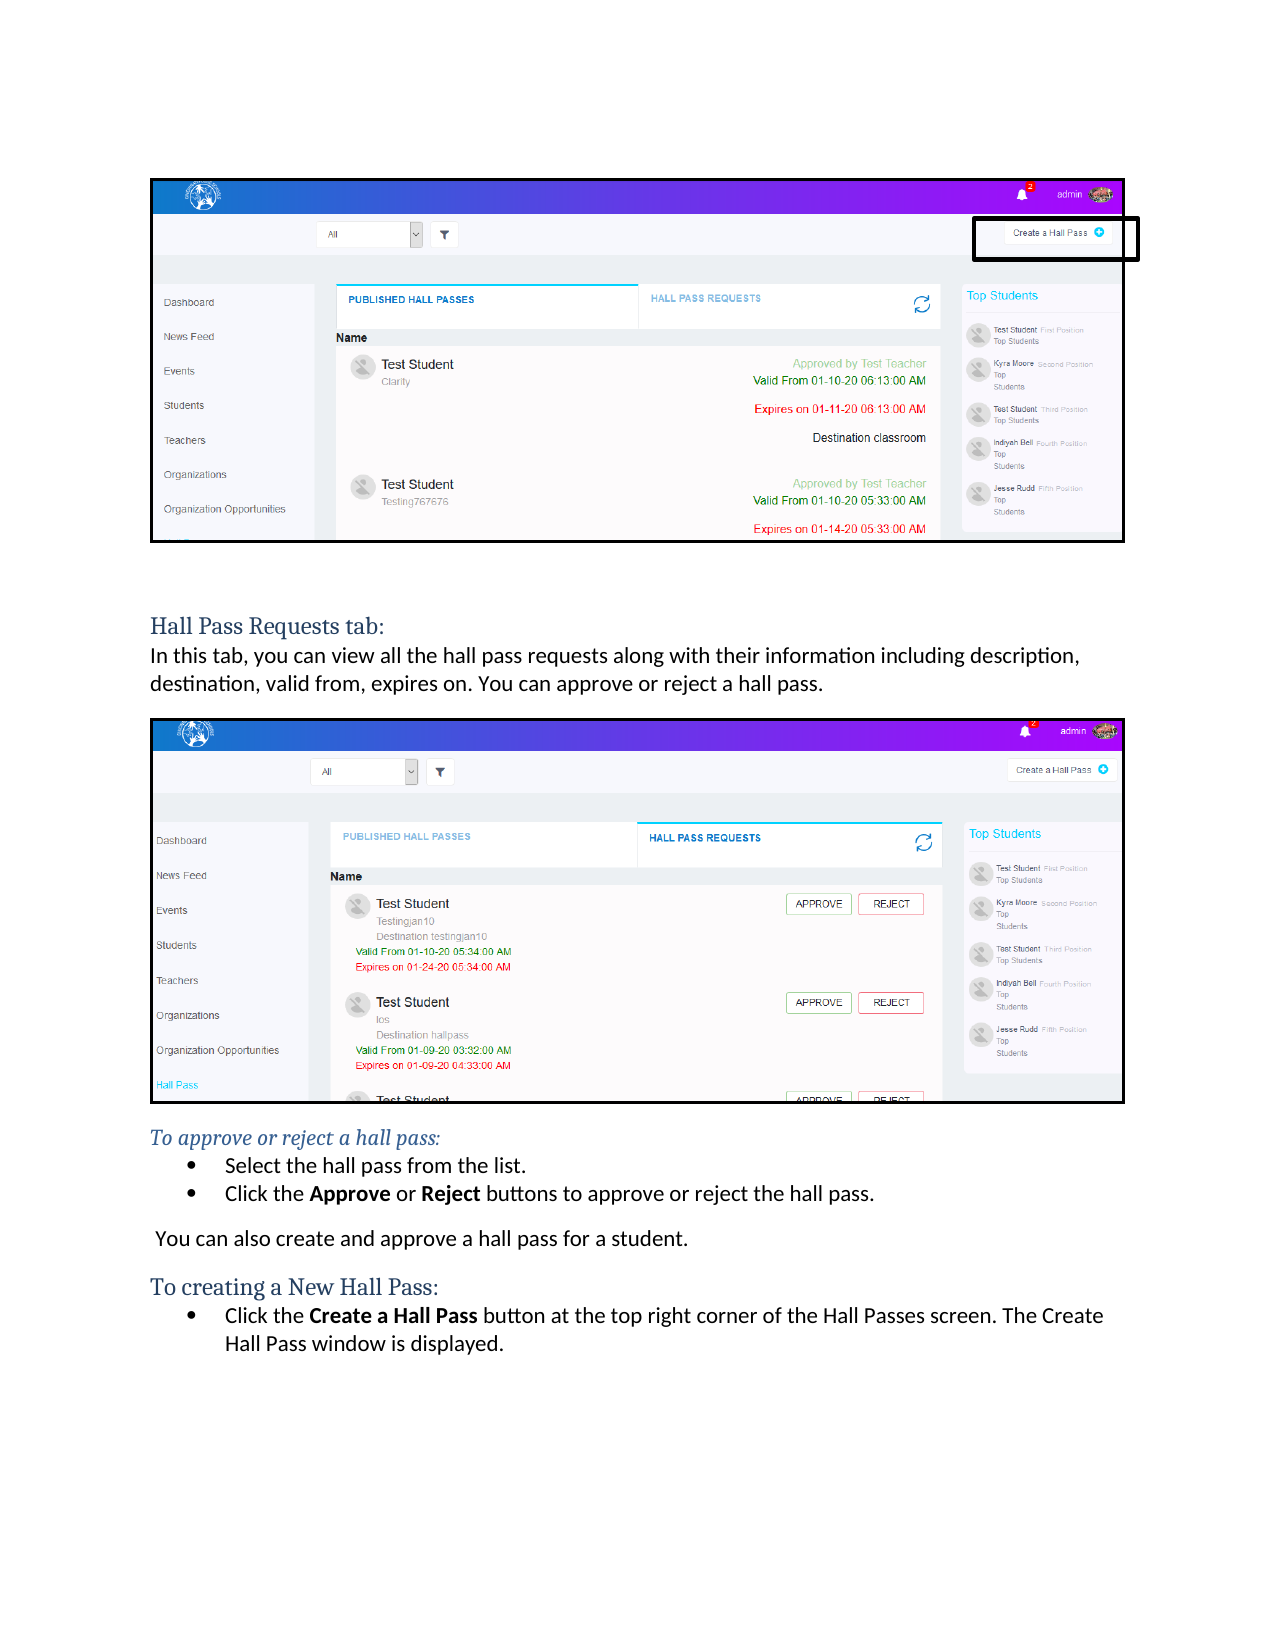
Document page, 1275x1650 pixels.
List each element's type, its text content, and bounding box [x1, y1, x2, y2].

list Click the Create a Hall Pass button at the top right corner of the Hall Passes screen. The Create Hall Pass window is displayed. [187, 1301, 1125, 1357]
subtitle To approve or reject a hall pass: [150, 1125, 1125, 1151]
text In this tab, you can view all the hall pass requests along with their information including description, destination, valid from, expires on. You can approve or reject a hall pass. [150, 641, 1125, 697]
subtitle To creating a New Hall Pass: [150, 1273, 1125, 1301]
picture [976, 221, 1122, 257]
text You can also create and approve a hall pass for a student. [150, 1224, 1125, 1252]
list Click the Approve or Reject buttons to approve or reject the hall pass. [187, 1179, 1125, 1207]
picture [153, 721, 1122, 1101]
list Select the hall pass from the list. [187, 1151, 1125, 1179]
subtitle Hall Pass Requests tab: [150, 612, 1125, 641]
picture [153, 181, 1122, 540]
